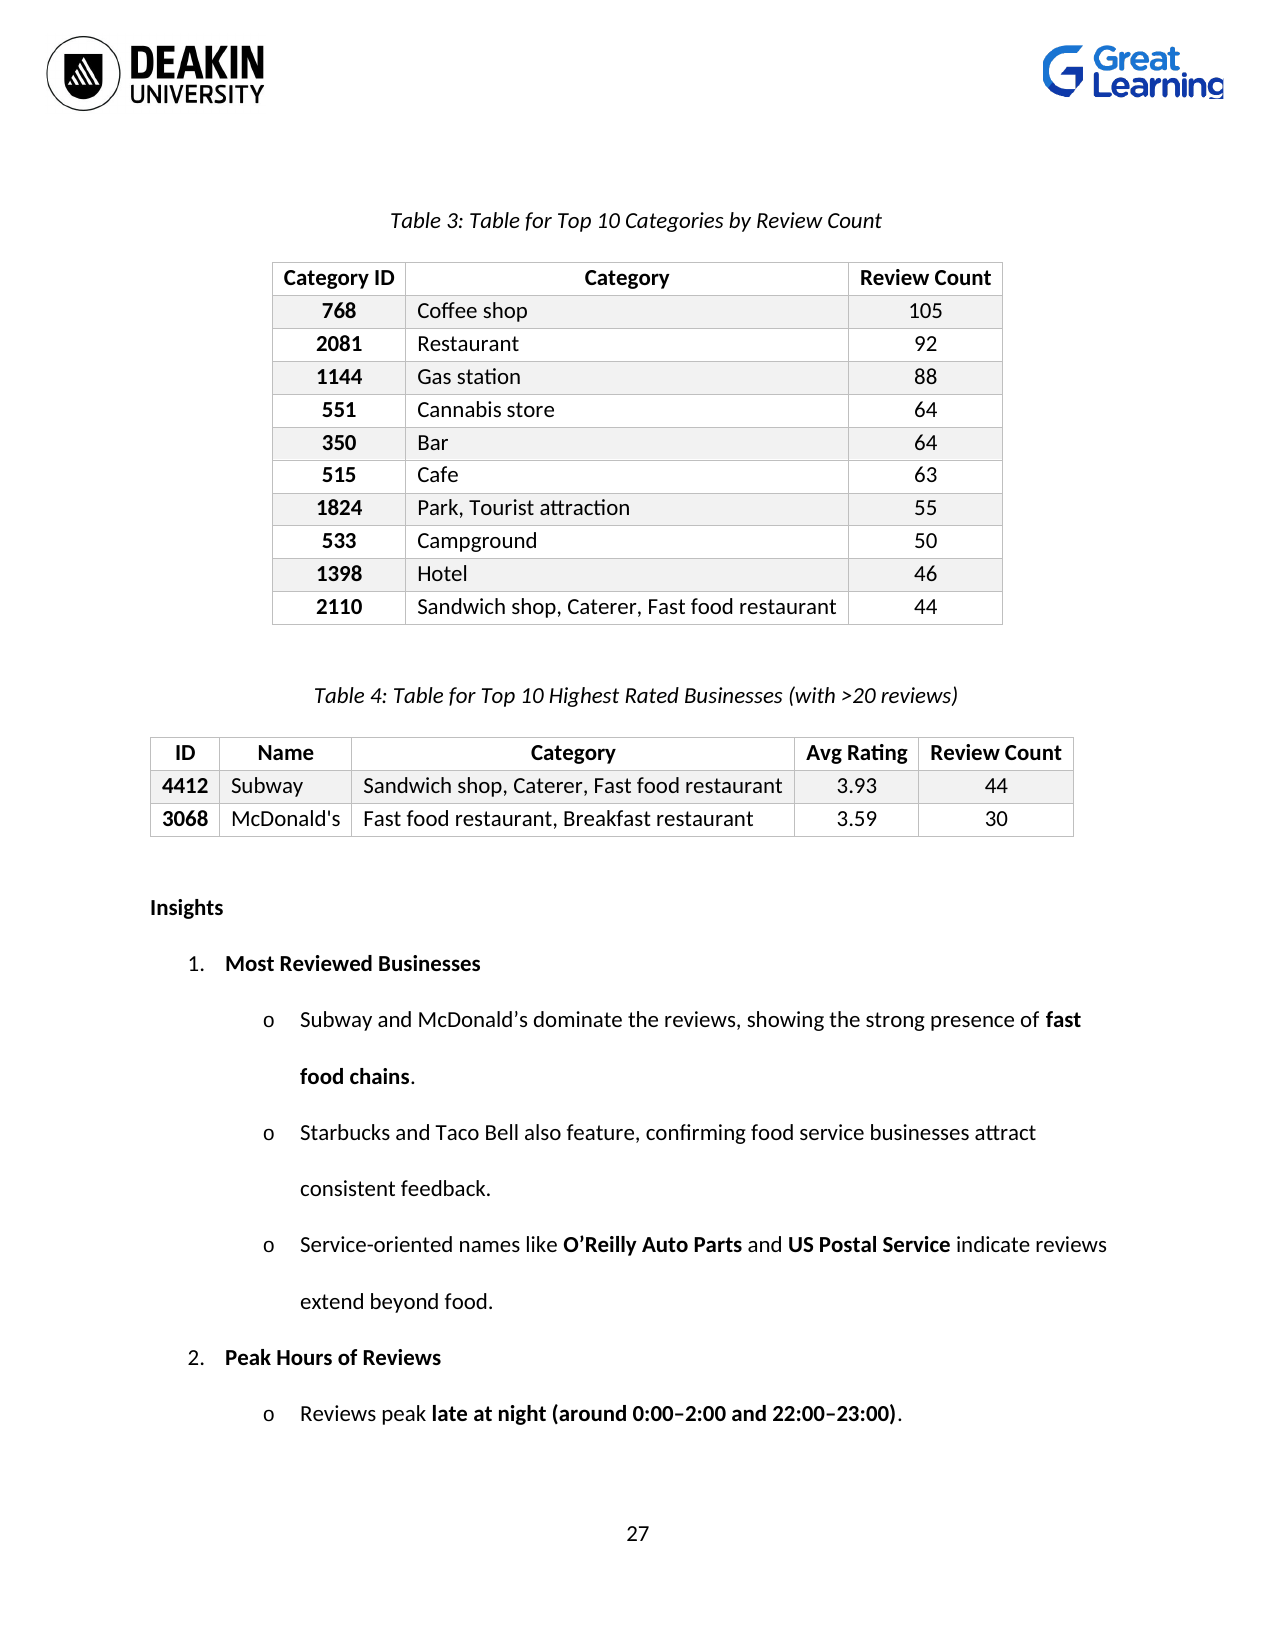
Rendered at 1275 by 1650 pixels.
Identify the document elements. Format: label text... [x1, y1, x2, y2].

table_cell Campground [406, 526, 848, 558]
table_header Review Count [849, 263, 1002, 295]
text Table 4: Table for Top 10 Highest Rated Businesses (with >20 reviews) [150, 681, 1125, 709]
table_cell Restaurant [406, 329, 848, 361]
table_cell 533 [273, 526, 405, 558]
table_cell 64 [849, 428, 1002, 459]
table_cell Fast food restaurant, Breakfast restaurant [352, 804, 794, 836]
table_cell 768 [273, 296, 405, 328]
table_cell 50 [849, 526, 1002, 558]
table_cell Cannabis store [406, 395, 848, 427]
list Peak Hours of Reviews [187, 1343, 1125, 1371]
picture [44, 33, 267, 114]
table_cell 3.59 [795, 804, 918, 836]
table_header Category [406, 263, 848, 295]
table_cell 4412 [151, 771, 219, 803]
list Reviews peak late at night (around 0:00–2:00 and 22:00–23:00). [262, 1399, 1125, 1428]
table_cell Gas station [406, 362, 848, 394]
list Service-oriented names like O’Reilly Auto Parts and US Postal Service indicate reviews extend beyond food. [262, 1230, 1125, 1315]
picture [1041, 45, 1223, 99]
table_cell 55 [849, 494, 1002, 525]
table_header Name [220, 738, 351, 770]
table_cell 44 [849, 592, 1002, 624]
table_cell McDonald's [220, 804, 351, 836]
table_cell Hotel [406, 559, 848, 591]
table_cell 64 [849, 395, 1002, 427]
table_header Avg Rating [795, 738, 918, 770]
text Insights [150, 893, 1125, 921]
table_header Category [352, 738, 794, 770]
table_cell 44 [919, 771, 1073, 803]
table_header ID [151, 738, 219, 770]
table_cell 3.93 [795, 771, 918, 803]
list Starbucks and Taco Bell also feature, confirming food service businesses attract consistent feedback. [262, 1118, 1125, 1202]
table_cell 63 [849, 461, 1002, 492]
table_cell Sandwich shop, Caterer, Fast food restaurant [406, 592, 848, 624]
table_cell Sandwich shop, Caterer, Fast food restaurant [352, 771, 794, 803]
table_cell 46 [849, 559, 1002, 591]
list Subway and McDonald’s dominate the reviews, showing the strong presence of fast food chains. [262, 1005, 1125, 1090]
text Table 3: Table for Top 10 Categories by Review Count [150, 206, 1125, 234]
table_cell 551 [273, 395, 405, 427]
table_header Review Count [919, 738, 1073, 770]
table_cell Bar [406, 428, 848, 459]
table_cell Subway [220, 771, 351, 803]
table_cell Coffee shop [406, 296, 848, 328]
table_cell 105 [849, 296, 1002, 328]
table_cell Park, Tourist attraction [406, 494, 848, 525]
table_header Category ID [273, 263, 405, 295]
table_cell 350 [273, 428, 405, 459]
table_cell 1144 [273, 362, 405, 394]
table_cell 92 [849, 329, 1002, 361]
table_cell 1398 [273, 559, 405, 591]
table_cell 88 [849, 362, 1002, 394]
table_cell 515 [273, 461, 405, 492]
table_cell 3068 [151, 804, 219, 836]
table_cell 2081 [273, 329, 405, 361]
table_cell Cafe [406, 461, 848, 492]
table_cell 2110 [273, 592, 405, 624]
table_cell 30 [919, 804, 1073, 836]
list Most Reviewed Businesses [187, 949, 1125, 977]
table_cell 1824 [273, 494, 405, 525]
